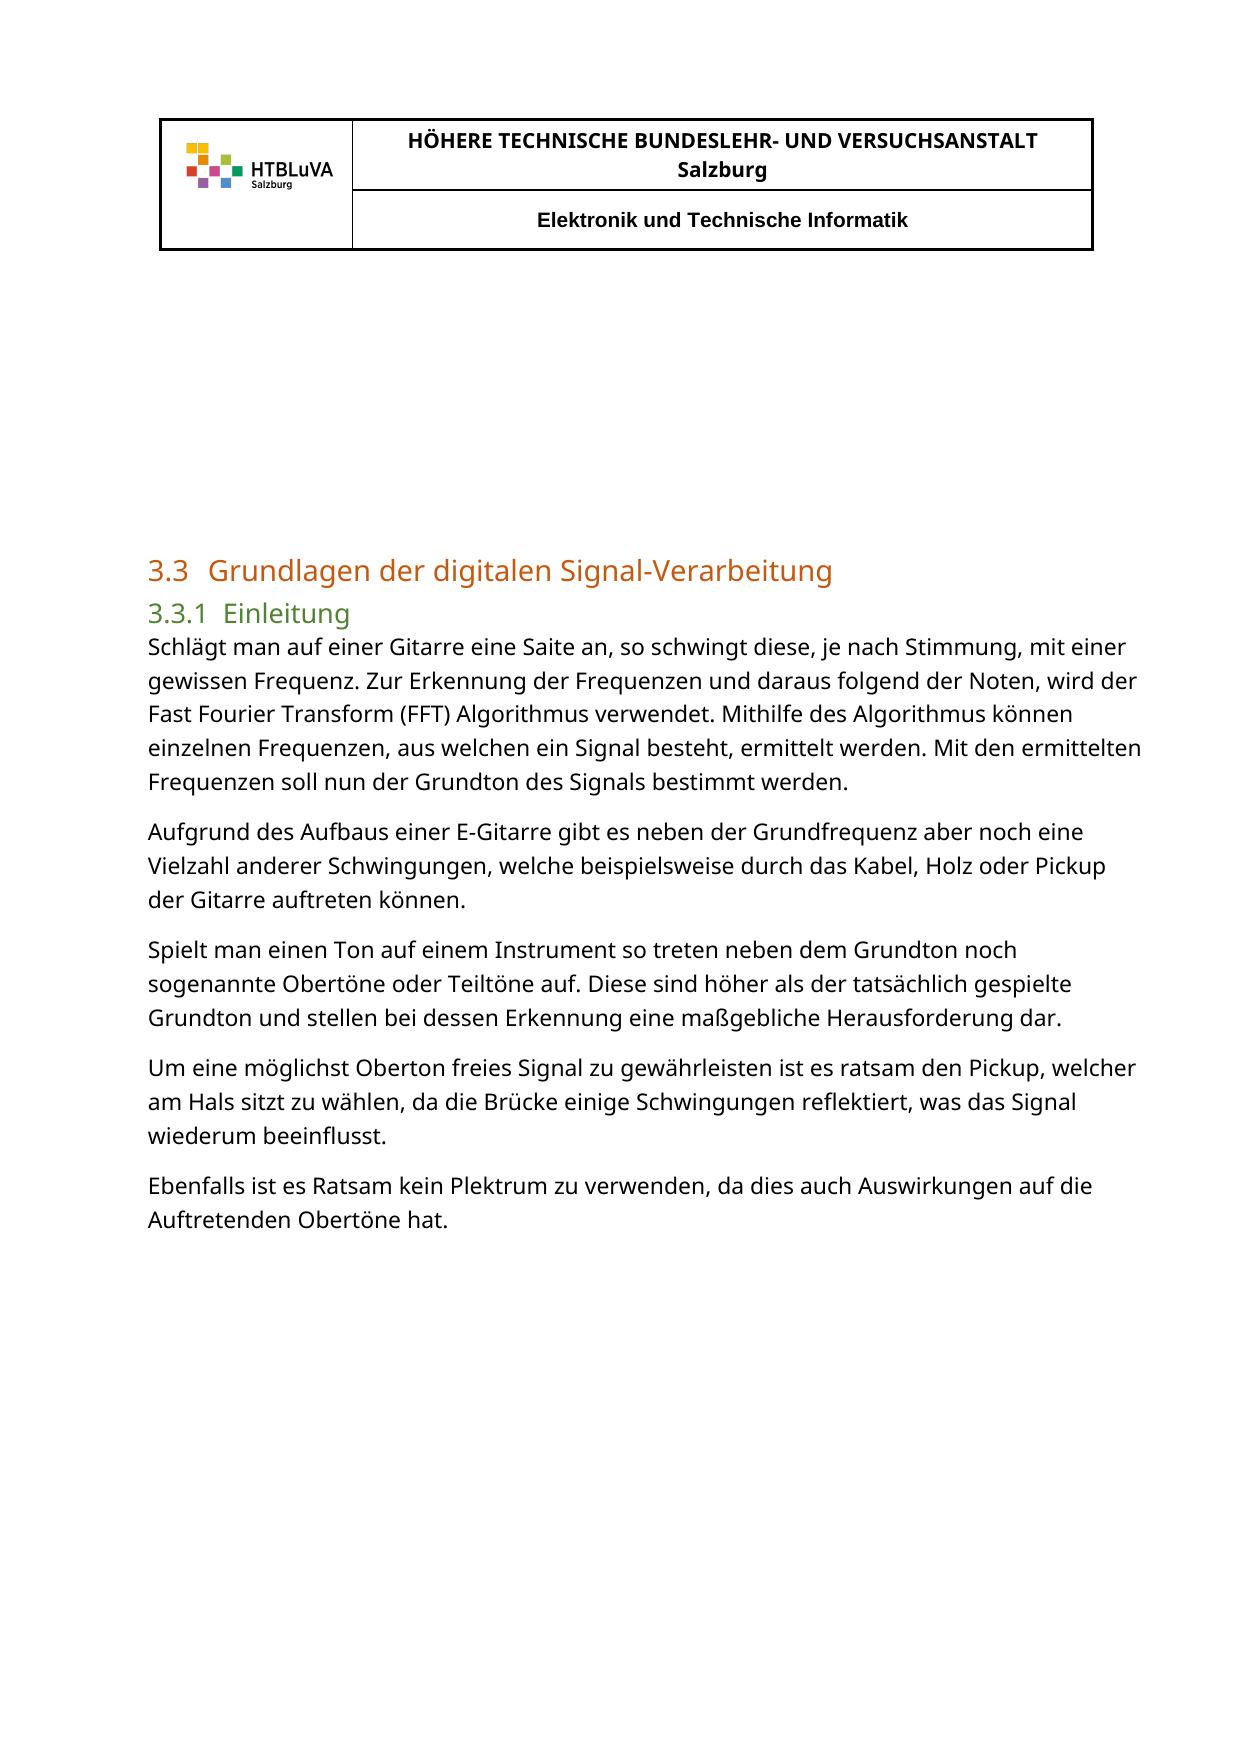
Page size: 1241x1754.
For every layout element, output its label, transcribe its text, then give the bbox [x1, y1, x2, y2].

text Aufgrund des Aufbaus einer E-Gitarre gibt es neben der Grundfrequenz aber noch eine Vielzahl anderer Schwingungen, welche beispielsweise durch das Kabel, Holz oder Pickup der Gitarre auftreten können. [148, 816, 1144, 915]
text Um eine möglichst Oberton freies Signal zu gewährleisten ist es ratsam den Pickup, welcher am Hals sitzt zu wählen, da die Brücke einige Schwingungen reflektiert, was das Signal wiederum beeinflusst. [148, 1052, 1144, 1151]
text Schlägt man auf einer Gitarre eine Saite an, so schwingt diese, je nach Stimmung, mit einer gewissen Frequenz. Zur Erkennung der Frequenzen und daraus folgend der Noten, wird der Fast Fourier Transform (FFT) Algorithmus verwendet. Mithilfe des Algorithmus können einzelnen Frequenzen, aus welchen ein Signal besteht, ermittelt werden. Mit den ermittelten Frequenzen soll nun der Grundton des Signals bestimmt werden. [148, 631, 1144, 797]
picture [164, 123, 352, 208]
subtitle Einleitung [148, 594, 1144, 631]
text Spielt man einen Ton auf einem Instrument so treten neben dem Grundton noch sogenannte Obertöne oder Teiltöne auf. Diese sind höher als der tatsächlich gespielte Grundton und stellen bei dessen Erkennung eine maßgebliche Herausforderung dar. [148, 934, 1144, 1033]
subtitle Grundlagen der digitalen Signal-Verarbeitung [148, 550, 1144, 590]
text Ebenfalls ist es Ratsam kein Plektrum zu verwenden, da dies auch Auswirkungen auf die Auftretenden Obertöne hat. [148, 1170, 1144, 1235]
